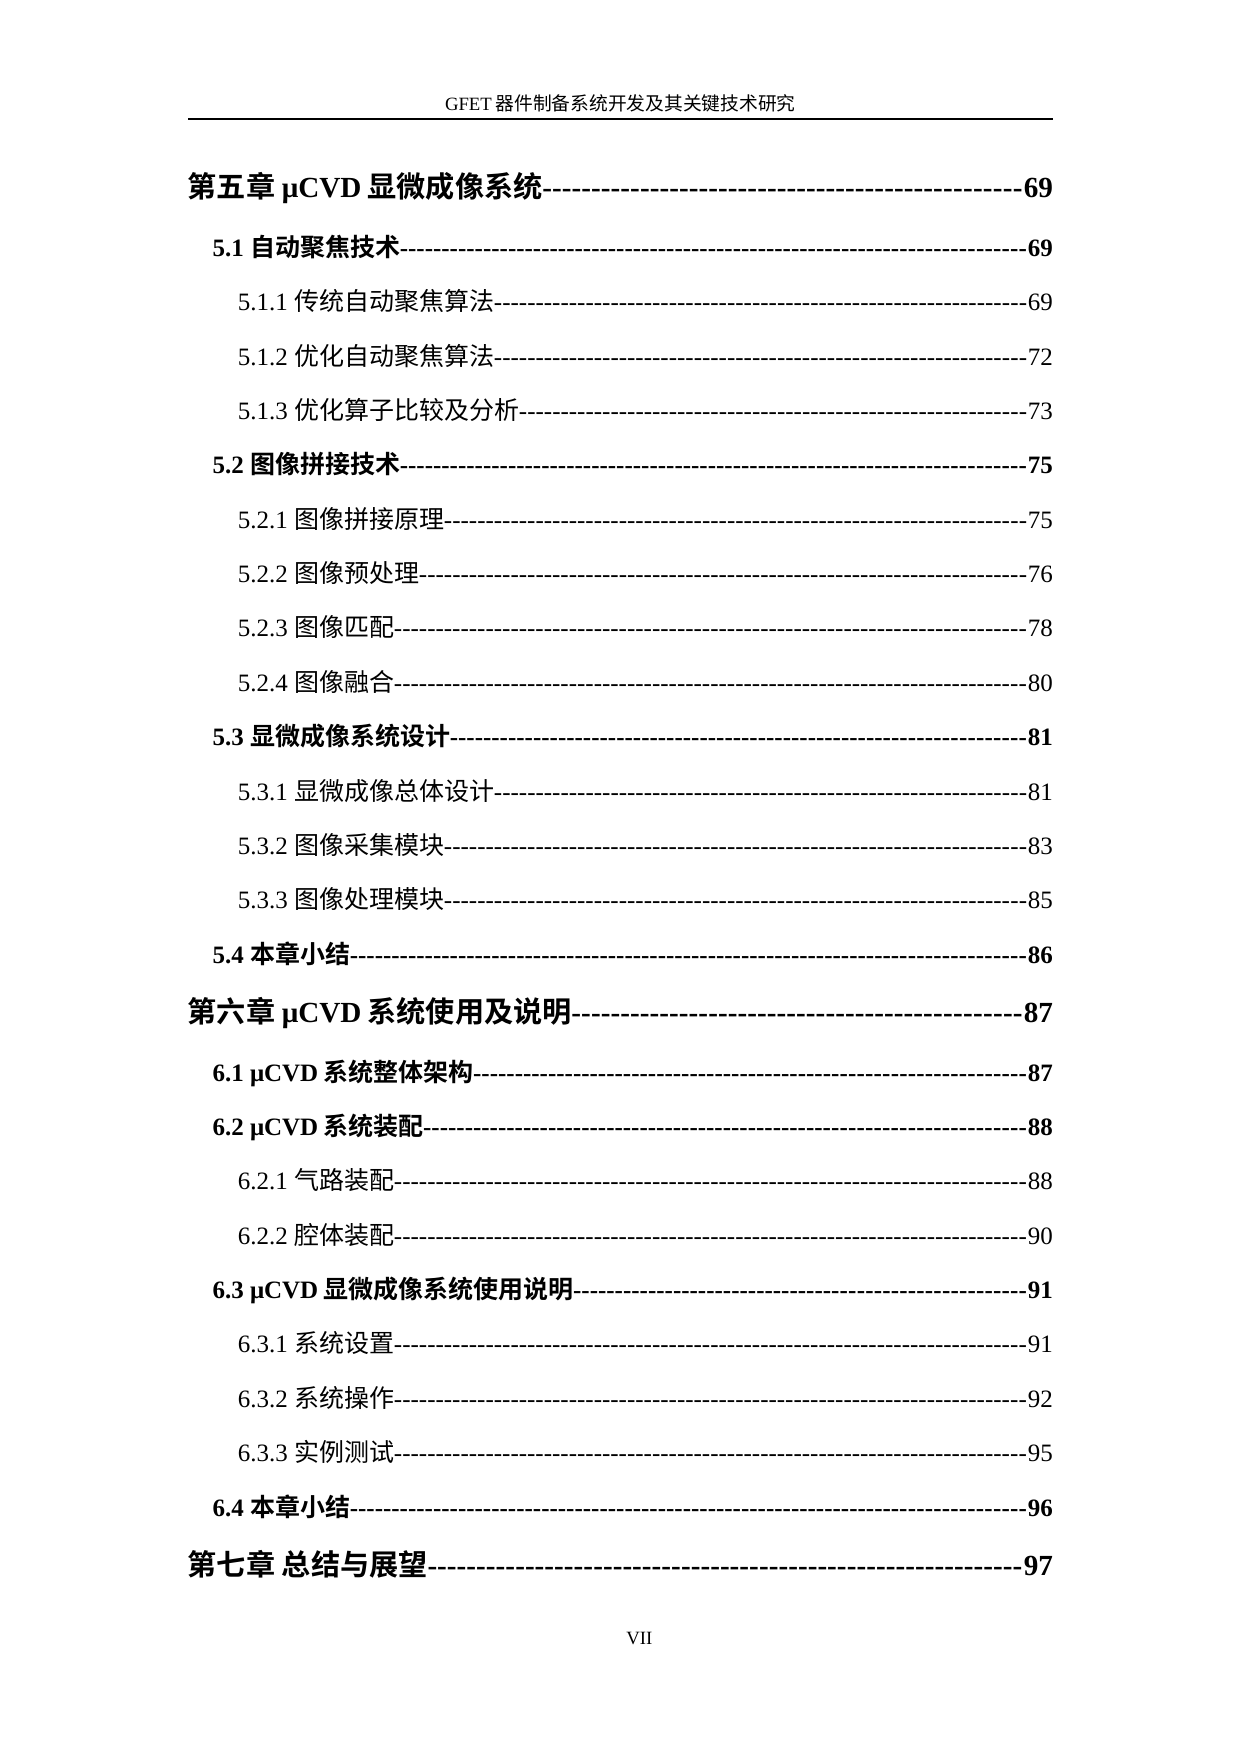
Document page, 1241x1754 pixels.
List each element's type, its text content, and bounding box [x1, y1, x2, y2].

text 6.2.1 气路装配 88 [238, 1161, 1053, 1197]
text 5.1.1 传统自动聚焦算法 69 [238, 282, 1053, 318]
text 5.2.2 图像预处理 76 [238, 553, 1053, 590]
text 5.3 显微成像系统设计 81 [212, 717, 1053, 753]
text 5.1.3 优化算子比较及分析 73 [238, 390, 1053, 427]
text 5.1 自动聚焦技术 69 [212, 227, 1053, 263]
text 6.3.3 实例测试 95 [238, 1433, 1053, 1469]
text 6.1 μCVD系统整体架构 87 [212, 1052, 1053, 1088]
text 第六章 μCVD系统使用及说明 87 [187, 988, 1053, 1031]
text 6.2.2 腔体装配 90 [238, 1215, 1053, 1251]
text 6.2 μCVD系统装配 88 [212, 1106, 1053, 1143]
text 5.2.3 图像匹配 78 [238, 608, 1053, 644]
text 6.3.1 系统设置 91 [238, 1324, 1053, 1360]
text 第七章 总结与展望 97 [187, 1541, 1053, 1584]
text 5.4 本章小结 86 [212, 934, 1053, 970]
text 5.2.4 图像融合 80 [238, 662, 1053, 698]
text 5.1.2 优化自动聚焦算法 72 [238, 336, 1053, 372]
text 6.4 本章小结 96 [212, 1487, 1053, 1523]
text 第五章 μCVD显微成像系统 69 [187, 164, 1053, 206]
text 5.3.2 图像采集模块 83 [238, 825, 1053, 862]
text 6.3 μCVD显微成像系统使用说明 91 [212, 1269, 1053, 1306]
text 5.2.1 图像拼接原理 75 [238, 499, 1053, 535]
text 5.3.3 图像处理模块 85 [238, 880, 1053, 916]
text 5.2 图像拼接技术 75 [212, 445, 1053, 481]
text 5.3.1 显微成像总体设计 81 [238, 771, 1053, 807]
text 6.3.2 系统操作 92 [238, 1378, 1053, 1414]
